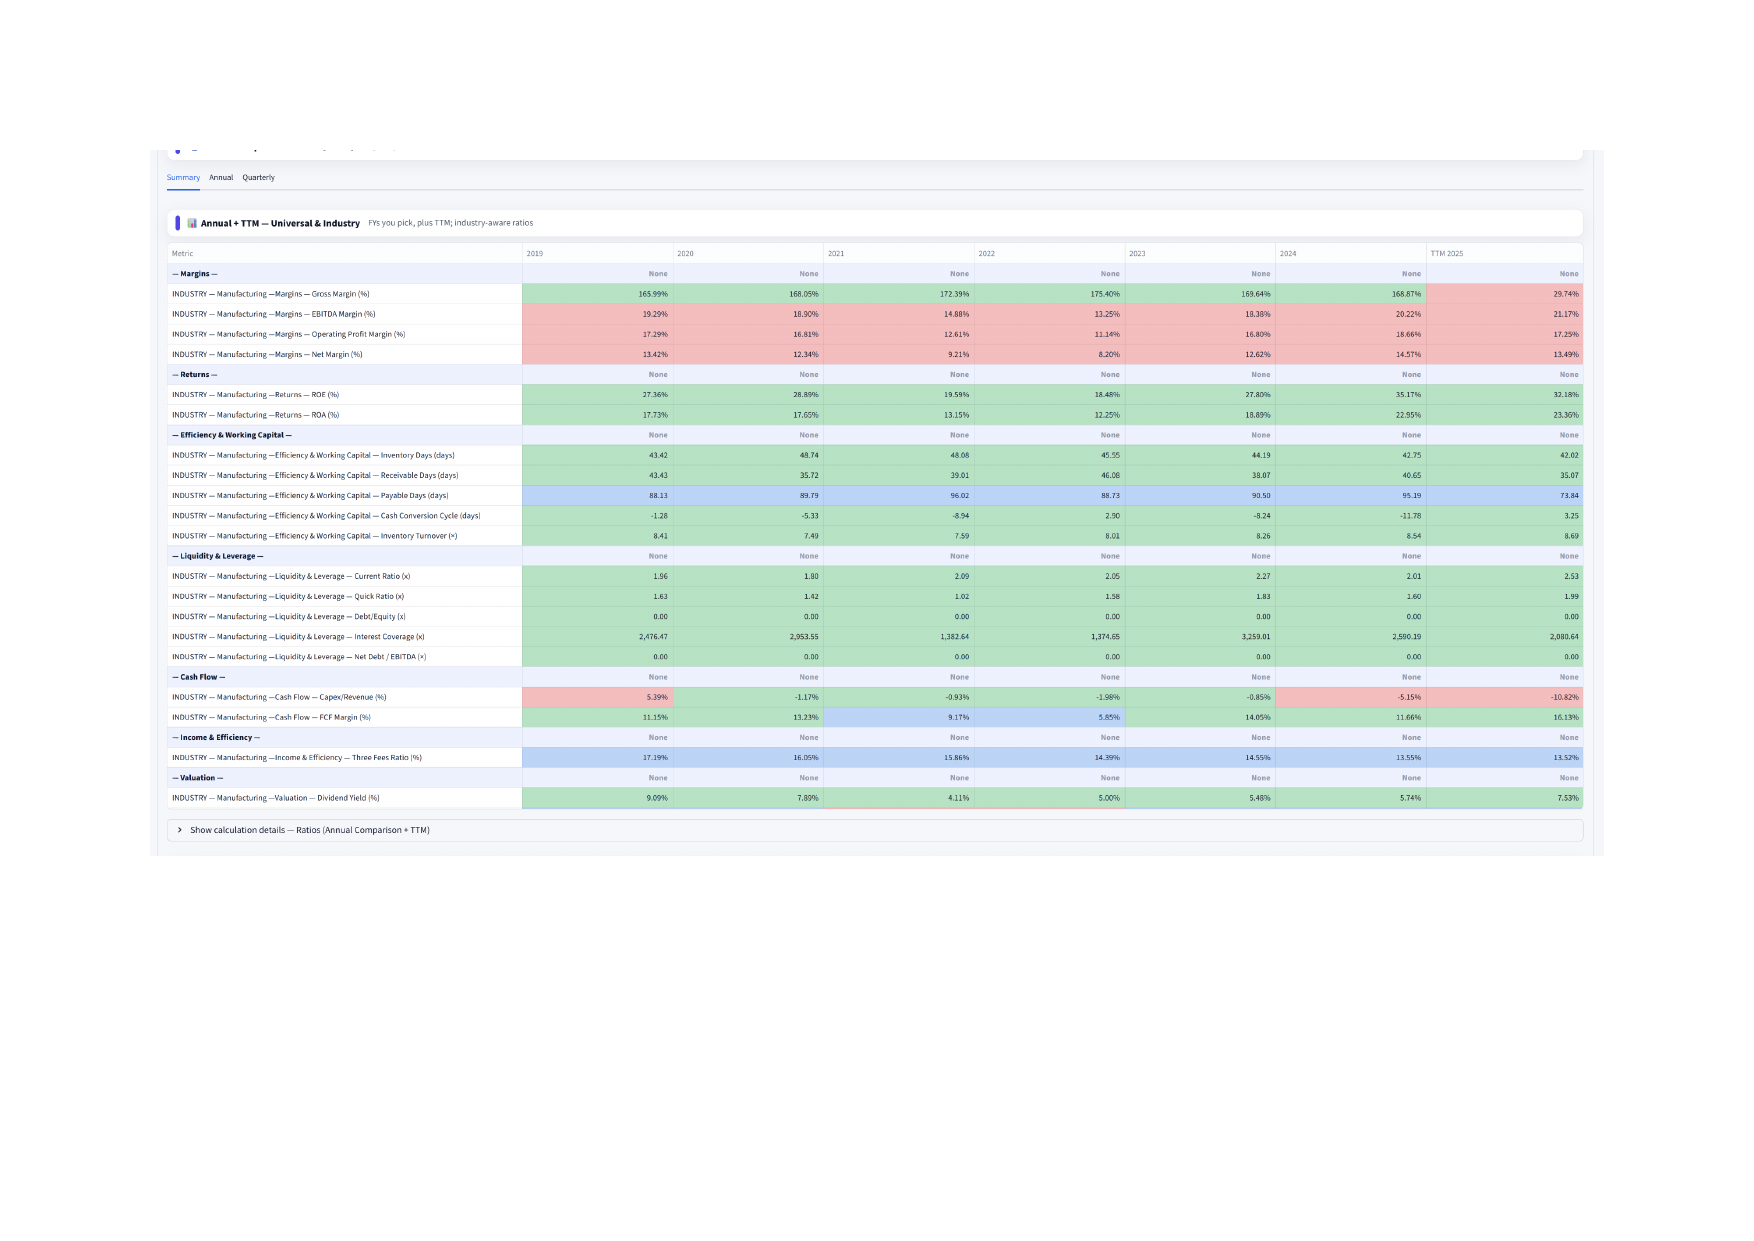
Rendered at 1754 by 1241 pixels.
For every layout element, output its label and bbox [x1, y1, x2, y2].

picture [150, 150, 1604, 856]
